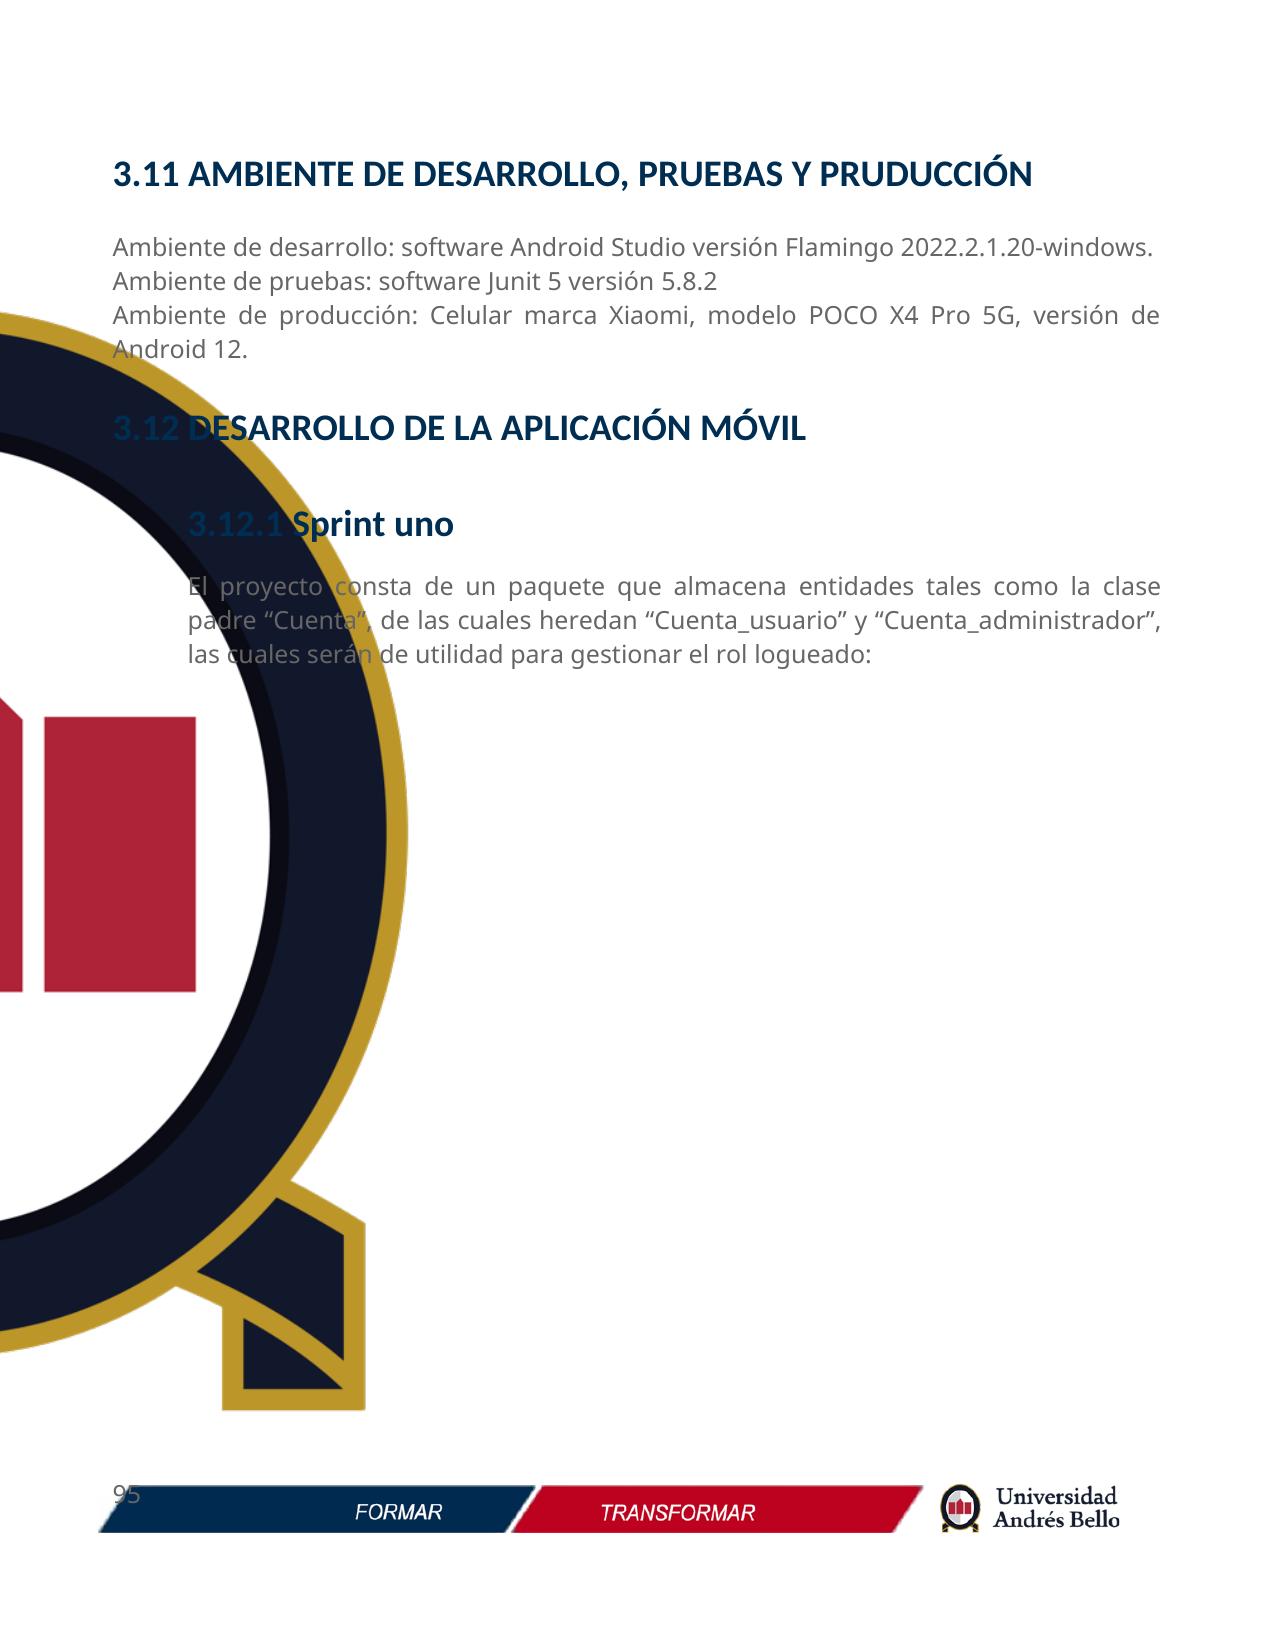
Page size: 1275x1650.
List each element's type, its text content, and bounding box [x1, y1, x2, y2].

text Ambiente de pruebas: software Junit 5 versión 5.8.2 [112, 264, 1162, 298]
subtitle 3.11 AMBIENTE DE DESARROLLO, PRUEBAS Y PRUDUCCIÓN [112, 150, 1162, 196]
subtitle 3.12.1 Sprint uno [187, 500, 1162, 546]
text Ambiente de producción: Celular marca Xiaomi, modelo POCO X4 Pro 5G, versión de Android 12. [112, 298, 1162, 366]
text Ambiente de desarrollo: software Android Studio versión Flamingo 2022.2.1.20-windows. [112, 230, 1162, 264]
subtitle 3.12 DESARROLLO DE LA APLICACIÓN MÓVIL [112, 404, 1162, 450]
picture [0, 299, 422, 1423]
list El proyecto consta de un paquete que almacena entidades tales como la clase padre “Cuenta”, de las cuales heredan “Cuenta_usuario” y “Cuenta_administrador”, las cuales serán de utilidad para gestionar el rol logueado: [187, 568, 1162, 671]
picture [97, 1483, 1120, 1533]
